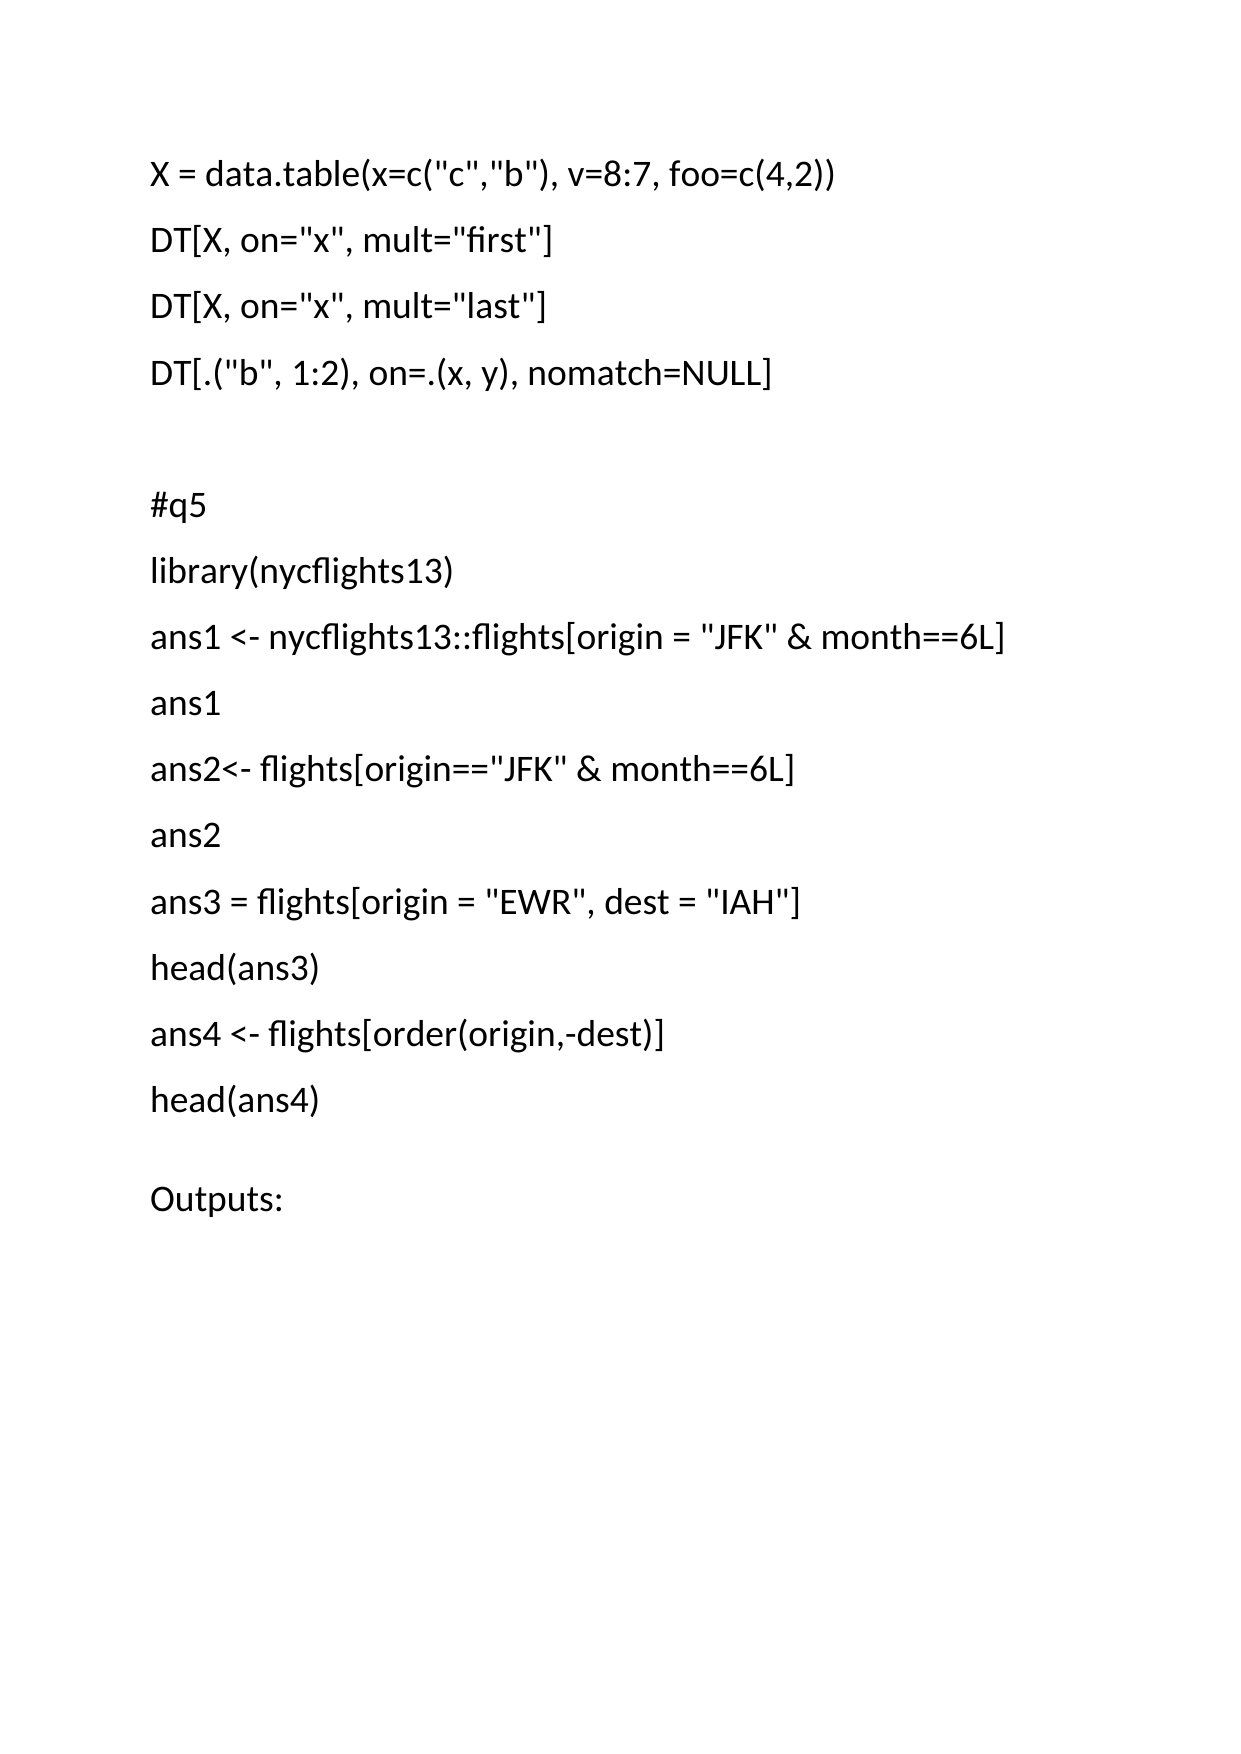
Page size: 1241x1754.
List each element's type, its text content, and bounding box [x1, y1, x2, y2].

text ans2<- flights[origin=="JFK" & month==6L] [150, 745, 1090, 791]
text DT[X, on="x", mult="last"] [150, 282, 1090, 328]
text #q5 [150, 481, 1090, 527]
text head(ans4) Outputs: [150, 1076, 1090, 1221]
text DT[X, on="x", mult="first"] [150, 216, 1090, 262]
text ans1 <- nycflights13::flights[origin = "JFK" & month==6L] [150, 613, 1090, 659]
text DT[.("b", 1:2), on=.(x, y), nomatch=NULL] [150, 348, 1090, 394]
text X = data.table(x=c("c","b"), v=8:7, foo=c(4,2)) [150, 150, 1090, 196]
text ans3 = flights[origin = "EWR", dest = "IAH"] [150, 878, 1090, 923]
text head(ans3) [150, 944, 1090, 989]
text ans1 [150, 679, 1090, 725]
text ans4 <- flights[order(origin,-dest)] [150, 1010, 1090, 1056]
text library(nycflights13) [150, 547, 1090, 593]
text ans2 [150, 811, 1090, 857]
